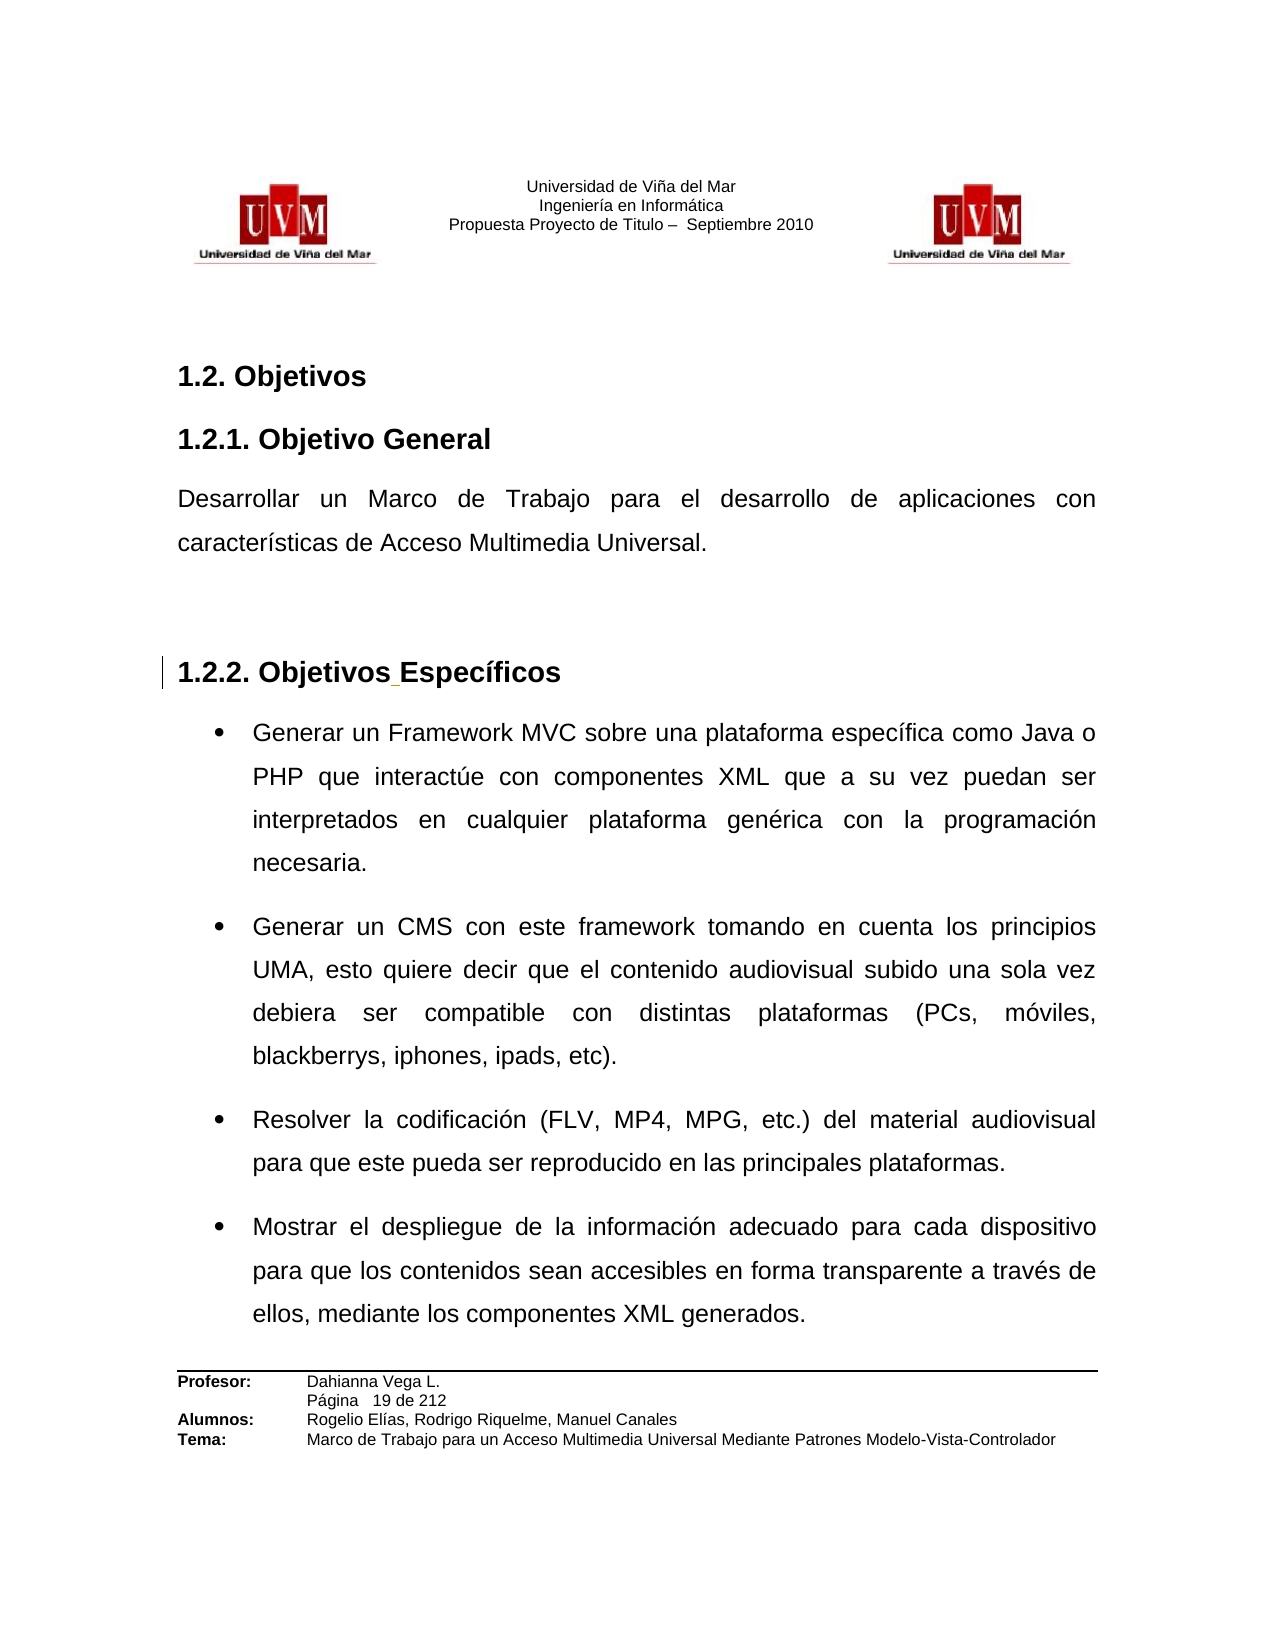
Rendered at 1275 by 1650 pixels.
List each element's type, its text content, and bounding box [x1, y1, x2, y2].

subtitle 1.2.2. ObjetivosEspecíficos [177, 656, 1098, 689]
text Desarrollar un Marco de Trabajo para el desarrollo de aplicaciones con características de Acceso Multimedia Universal. [177, 484, 1098, 556]
list Generar un Framework MVC sobre una plataforma específica como Java o PHP que interactúe con componentes XML que a su vez puedan ser interpretados en cualquier plataforma genérica con la programación necesaria. [215, 718, 1098, 877]
picture [177, 176, 390, 267]
subtitle 1.2. Objetivos [177, 359, 1098, 392]
list Generar un CMS con este framework tomando en cuenta los principios UMA, esto quiere decir que el contenido audiovisual subido una sola vez debiera ser compatible con distintas plataformas (PCs, móviles, blackberrys, iphones, ipads, etc). [215, 912, 1098, 1070]
picture [871, 176, 1084, 267]
subtitle 1.2.1. Objetivo General [177, 422, 1098, 455]
list Mostrar el despliegue de la información adecuado para cada dispositivo para que los contenidos sean accesibles en forma transparente a través de ellos, mediante los componentes XML generados. [215, 1212, 1098, 1327]
list Resolver la codificación (FLV, MP4, MPG, etc.) del material audiovisual para que este pueda ser reproducido en las principales plataformas. [215, 1105, 1098, 1177]
